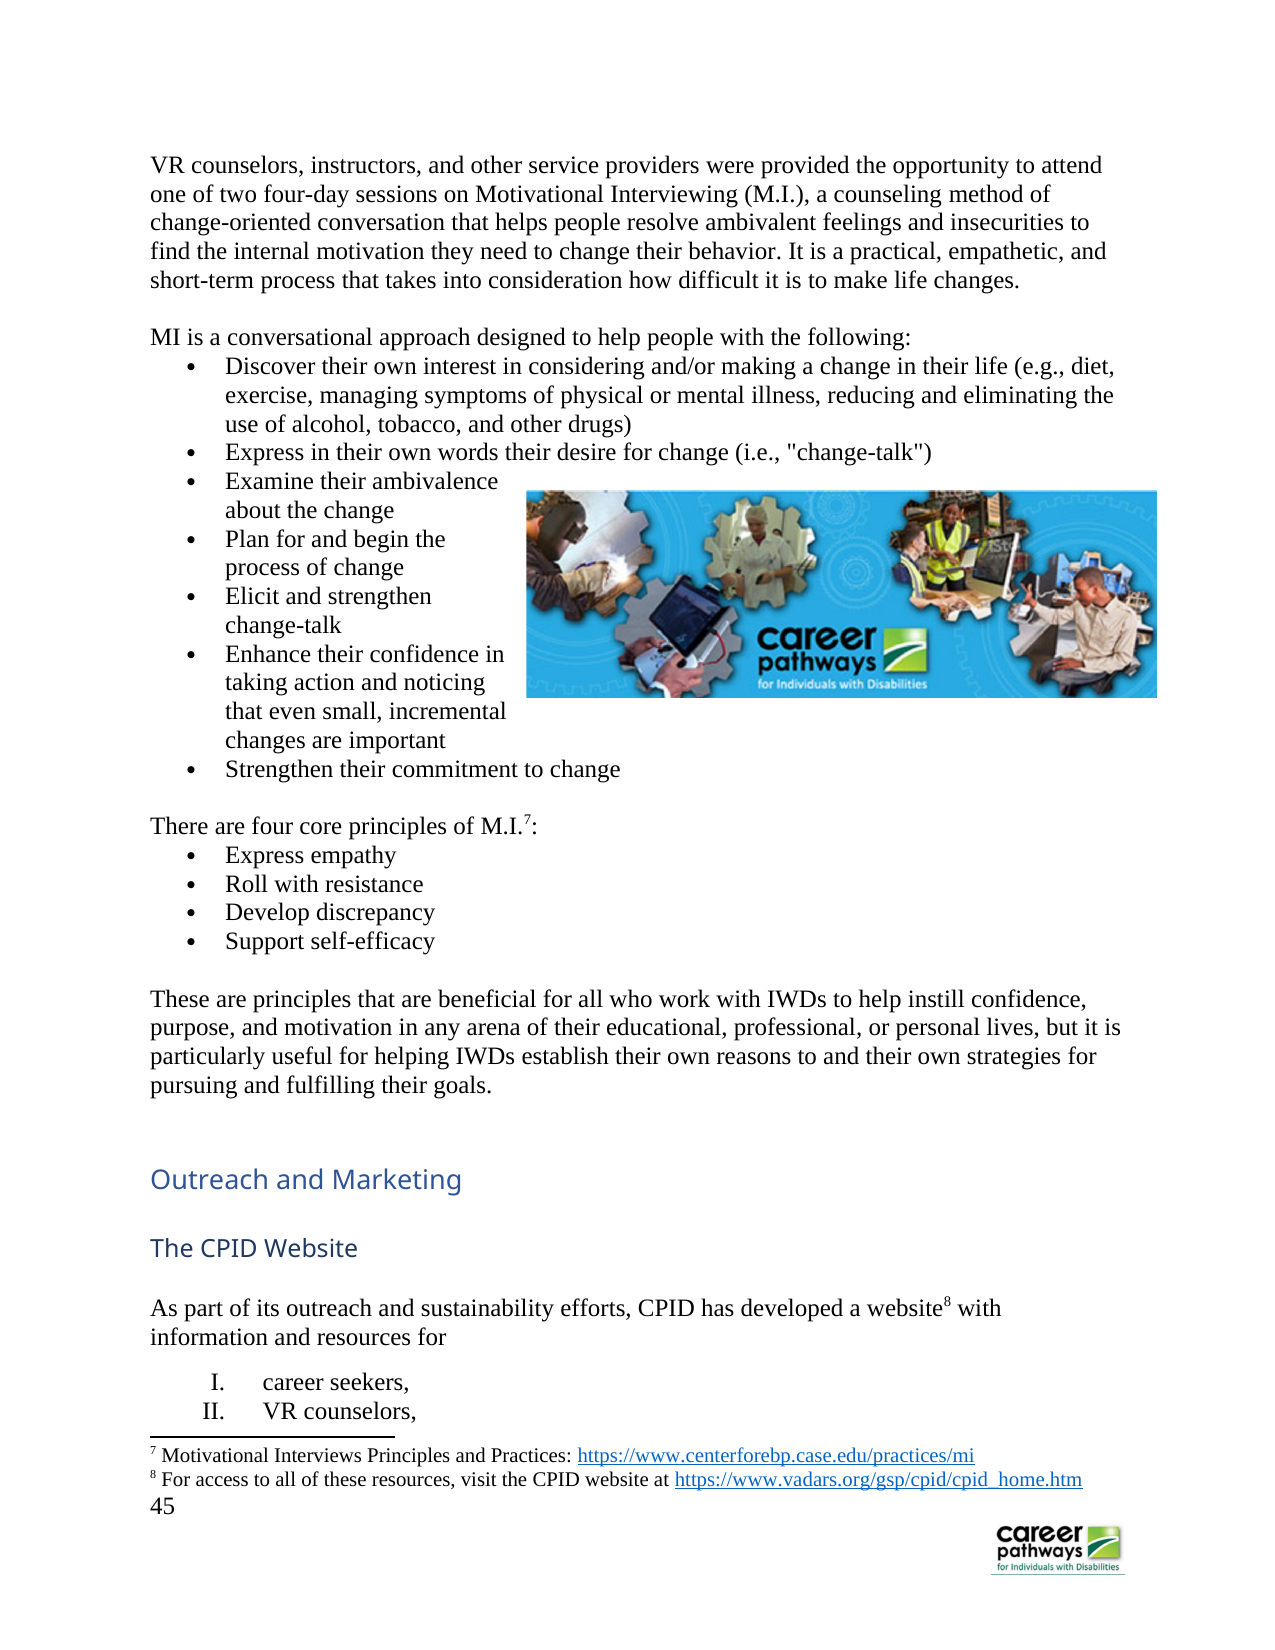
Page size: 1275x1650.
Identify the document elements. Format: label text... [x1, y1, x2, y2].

list Plan for and begin the process of change [187, 524, 526, 581]
list career seekers, [225, 1367, 1125, 1396]
subtitle The CPID Website [150, 1230, 1125, 1264]
picture [990, 1519, 1125, 1575]
list Develop discrepancy [187, 897, 1125, 926]
text As part of its outreach and sustainability efforts, CPID has developed a website with information and resources for [150, 1293, 1125, 1351]
list Support self-efficacy [187, 926, 1125, 955]
subtitle Outreach and Marketing [150, 1160, 1125, 1197]
list Elicit and strengthen change-talk [187, 581, 526, 639]
text VR counselors, instructors, and other service providers were provided the opportunity to attend one of two four-day sessions on Motivational Interviewing (M.I.), a counseling method of change-oriented conversation that helps people resolve ambivalent feelings and insecurities to find the internal motivation they need to change their behavior. It is a practical, empathetic, and short-term process that takes into consideration how difficult it is to make life changes. [150, 150, 1125, 294]
picture [526, 490, 1158, 698]
list Enhance their confidence in taking action and noticing that even small, incremental changes are important [187, 639, 1125, 754]
list Strengthen their commitment to change [187, 754, 1125, 782]
list VR counselors, [225, 1396, 1125, 1425]
list Discover their own interest in considering and/or making a change in their life (e.g., diet, exercise, managing symptoms of physical or mental illness, reducing and eliminating the use of alcohol, tobacco, and other drugs) [187, 351, 1125, 437]
list Examine their ambivalence about the change [187, 466, 1125, 524]
text These are principles that are beneficial for all who work with IWDs to help instill confidence, purpose, and motivation in any arena of their educational, professional, or personal lives, but it is particularly useful for helping IWDs establish their own reasons to and their own strategies for pursuing and fulfilling their goals. [150, 984, 1125, 1099]
text MI is a conversational approach designed to help people with the following: [150, 322, 1125, 351]
list Express in their own words their desire for change (i.e., "change-talk") [187, 437, 1125, 466]
list Roll with resistance [187, 869, 1125, 897]
list Express empathy [187, 840, 1125, 869]
text There are four core principles of M.I.: [150, 811, 1125, 840]
